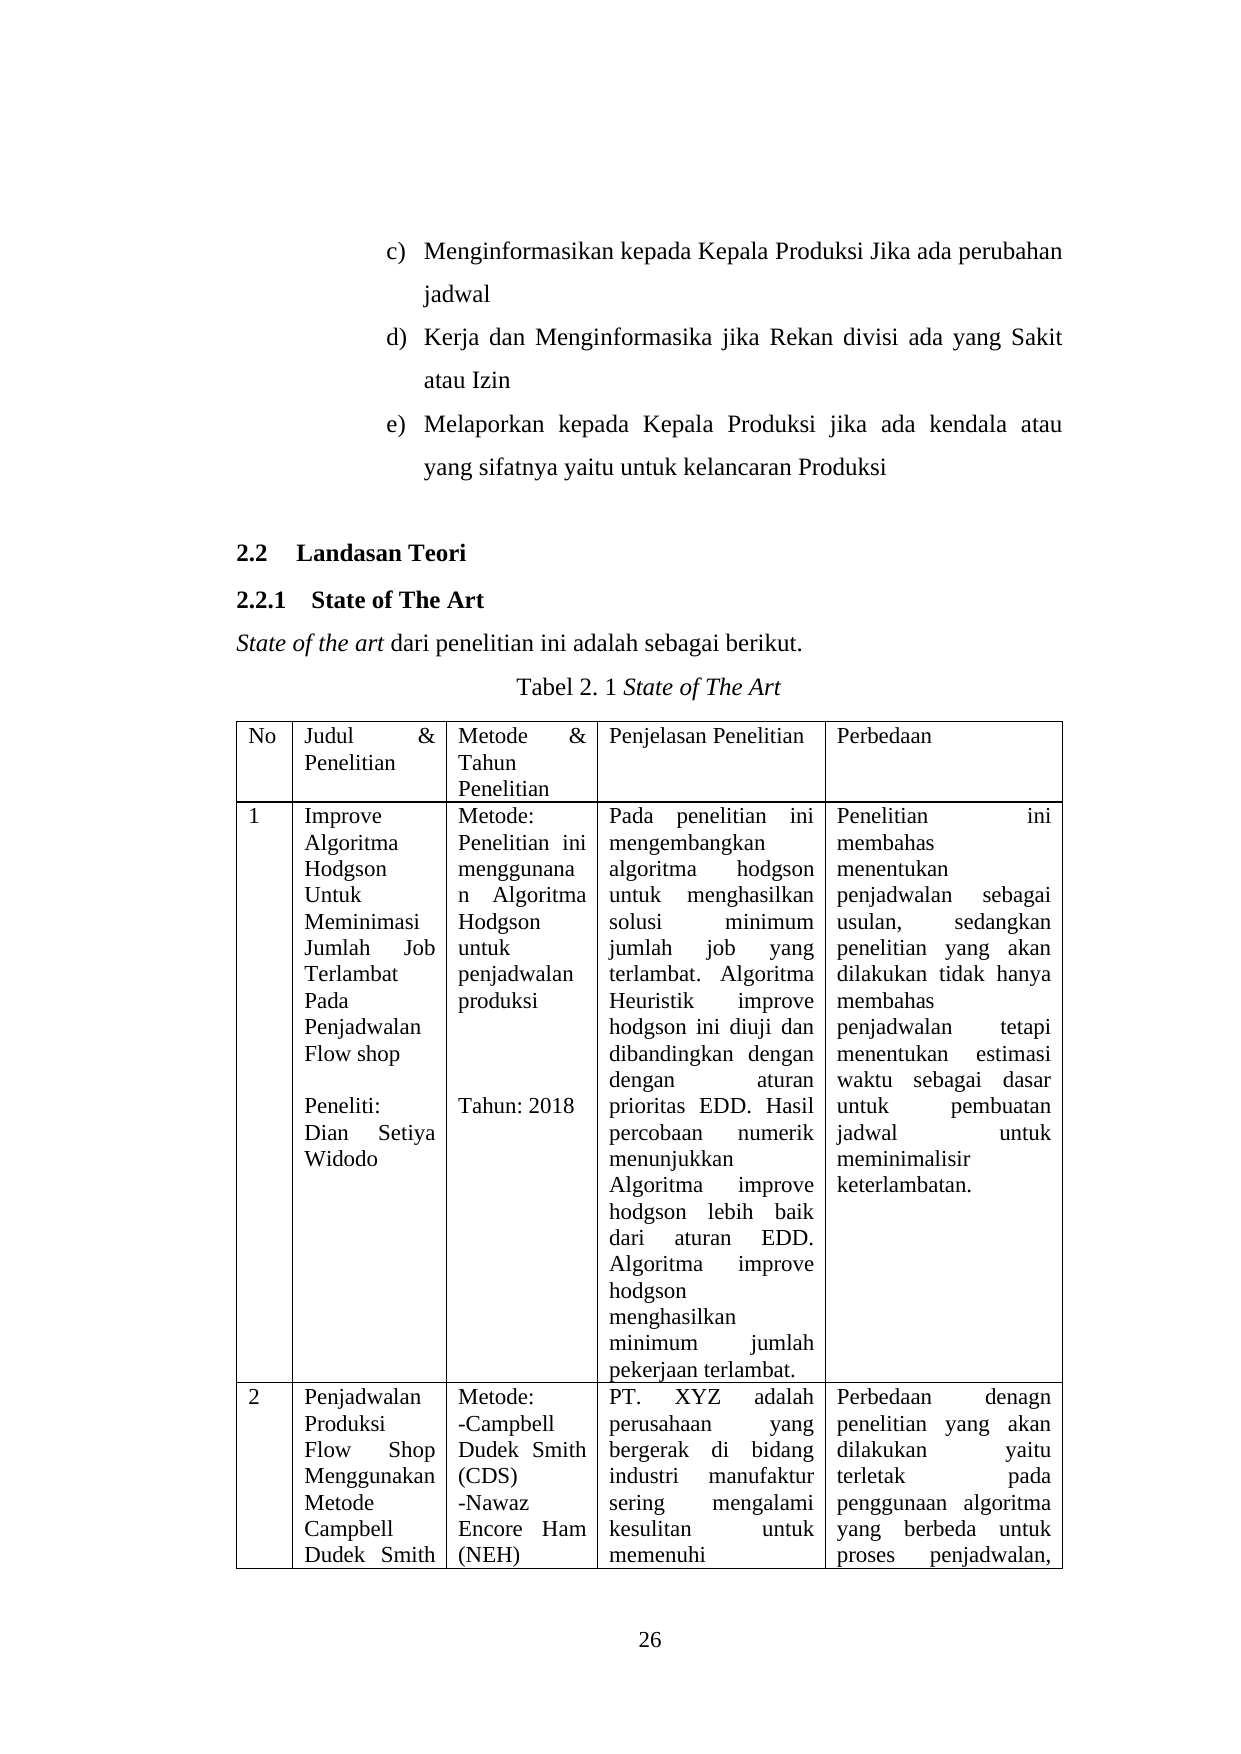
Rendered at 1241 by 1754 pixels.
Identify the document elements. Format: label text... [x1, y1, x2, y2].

text State of the art dari penelitian ini adalah sebagai berikut. [236, 628, 1063, 657]
table_cell Penelitian ini membahas menentukan penjadwalan sebagai usulan, sedangkan penelitian yang akan dilakukan tidak hanya membahas penjadwalan tetapi menentukan estimasi waktu sebagai dasar untuk pembuatan jadwal untuk meminimalisir keterlambatan. [826, 803, 1062, 1382]
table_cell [447, 1383, 597, 1568]
table_header No [237, 722, 292, 801]
table_cell Improve Algoritma Hodgson Untuk Meminimasi Jumlah Job Terlambat Pada Penjadwalan Flow shop Peneliti: Dian Setiya Widodo [293, 803, 446, 1382]
table_cell Metode: Penelitian ini menggunanan Algoritma Hodgson untuk penjadwalan produksi Tahun: 2018 [447, 803, 597, 1382]
list Melaporkan kepada Kepala Produksi jika ada kendala atau yang sifatnya yaitu untuk kelancaran Produksi [386, 409, 1063, 481]
table_header Perbedaan [826, 722, 1062, 801]
table_header Metode & Tahun Penelitian [447, 722, 597, 801]
subtitle Landasan Teori [236, 538, 1063, 567]
text Tabel 2. 1 State of The Art [236, 672, 1063, 700]
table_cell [826, 1383, 1062, 1568]
list Kerja dan Menginformasika jika Rekan divisi ada yang Sakit atau Izin [386, 322, 1063, 394]
subtitle State of The Art [236, 585, 1063, 614]
table_cell 1 [237, 803, 292, 1382]
table_cell Pada penelitian ini mengembangkan algoritma hodgson untuk menghasilkan solusi minimum jumlah job yang terlambat. Algoritma Heuristik improve hodgson ini diuji dan dibandingkan dengan dengan aturan prioritas EDD. Hasil percobaan numerik menunjukkan Algoritma improve hodgson lebih baik dari aturan EDD. Algoritma improve hodgson menghasilkan minimum jumlah pekerjaan terlambat. [598, 803, 825, 1382]
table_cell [598, 1383, 825, 1568]
table_header Judul & Penelitian [293, 722, 446, 801]
list Menginformasikan kepada Kepala Produksi Jika ada perubahan jadwal [386, 236, 1063, 308]
table_cell 2 [237, 1383, 292, 1568]
table_header Penjelasan Penelitian [598, 722, 825, 801]
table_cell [293, 1383, 446, 1568]
